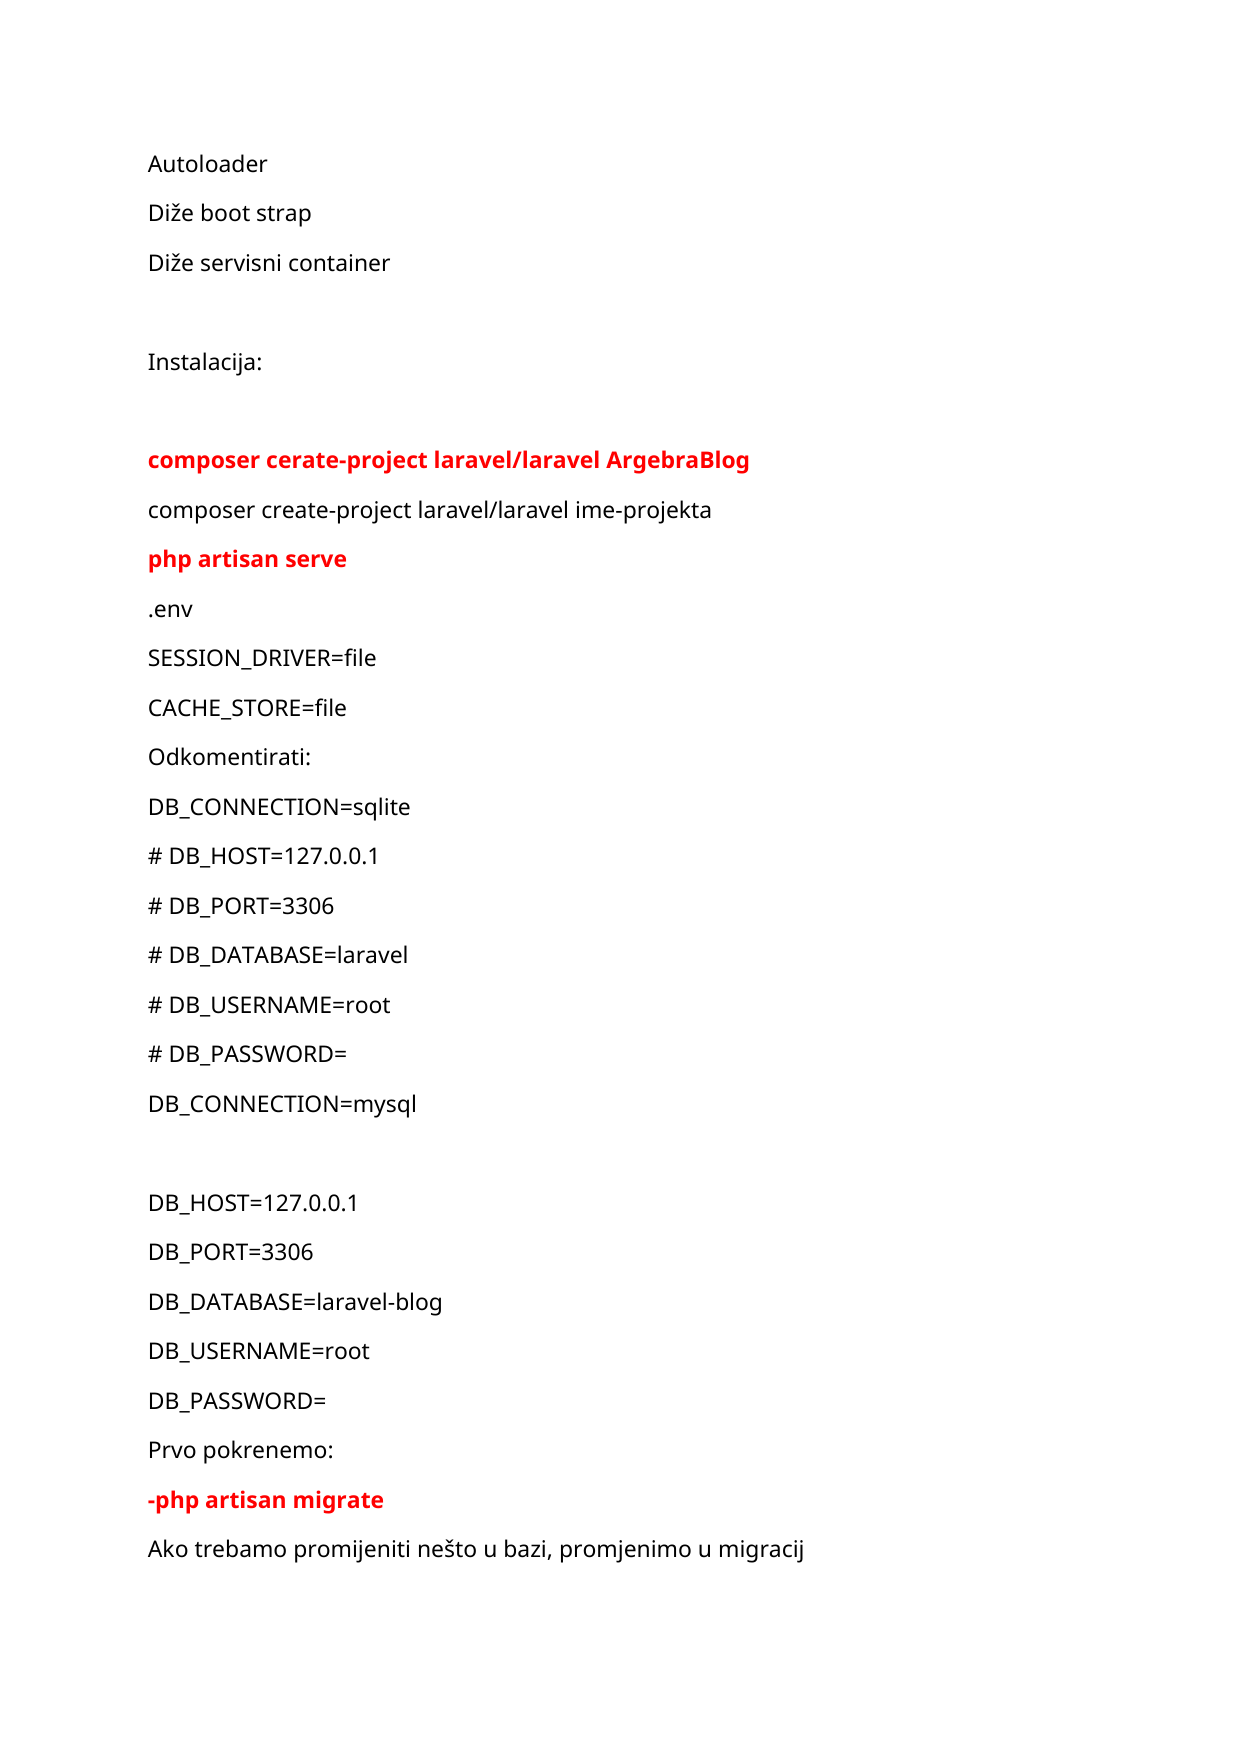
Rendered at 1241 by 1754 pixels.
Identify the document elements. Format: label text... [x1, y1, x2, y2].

text -php artisan migrate [148, 1483, 1093, 1515]
text SESSION_DRIVER=file [148, 642, 1093, 674]
text Instalacija: [148, 346, 1093, 377]
text php artisan serve [148, 543, 1093, 575]
text Autoloader [148, 148, 1093, 179]
text # DB_PORT=3306 [148, 890, 1093, 921]
text DB_PORT=3306 [148, 1236, 1093, 1267]
text # DB_HOST=127.0.0.1 [148, 840, 1093, 872]
text DB_PASSWORD= [148, 1384, 1093, 1416]
text # DB_PASSWORD= [148, 1038, 1093, 1069]
text # DB_DATABASE=laravel [148, 939, 1093, 971]
text Ako trebamo promijeniti nešto u bazi, promjenimo u migracij [148, 1533, 1093, 1564]
text DB_USERNAME=root [148, 1335, 1093, 1366]
text DB_CONNECTION=mysql [148, 1088, 1093, 1119]
text Diže boot strap [148, 197, 1093, 228]
text CACHE_STORE=file [148, 692, 1093, 723]
text DB_CONNECTION=sqlite [148, 791, 1093, 822]
text DB_DATABASE=laravel-blog [148, 1286, 1093, 1317]
text Prvo pokrenemo: [148, 1434, 1093, 1465]
text Diže servisni container [148, 247, 1093, 278]
text composer cerate-project laravel/laravel ArgebraBlog [148, 444, 1093, 476]
text .env [148, 593, 1093, 624]
text composer create-project laravel/laravel ime-projekta [148, 494, 1093, 525]
text # DB_USERNAME=root [148, 989, 1093, 1020]
text Odkomentirati: [148, 741, 1093, 773]
text DB_HOST=127.0.0.1 [148, 1187, 1093, 1218]
